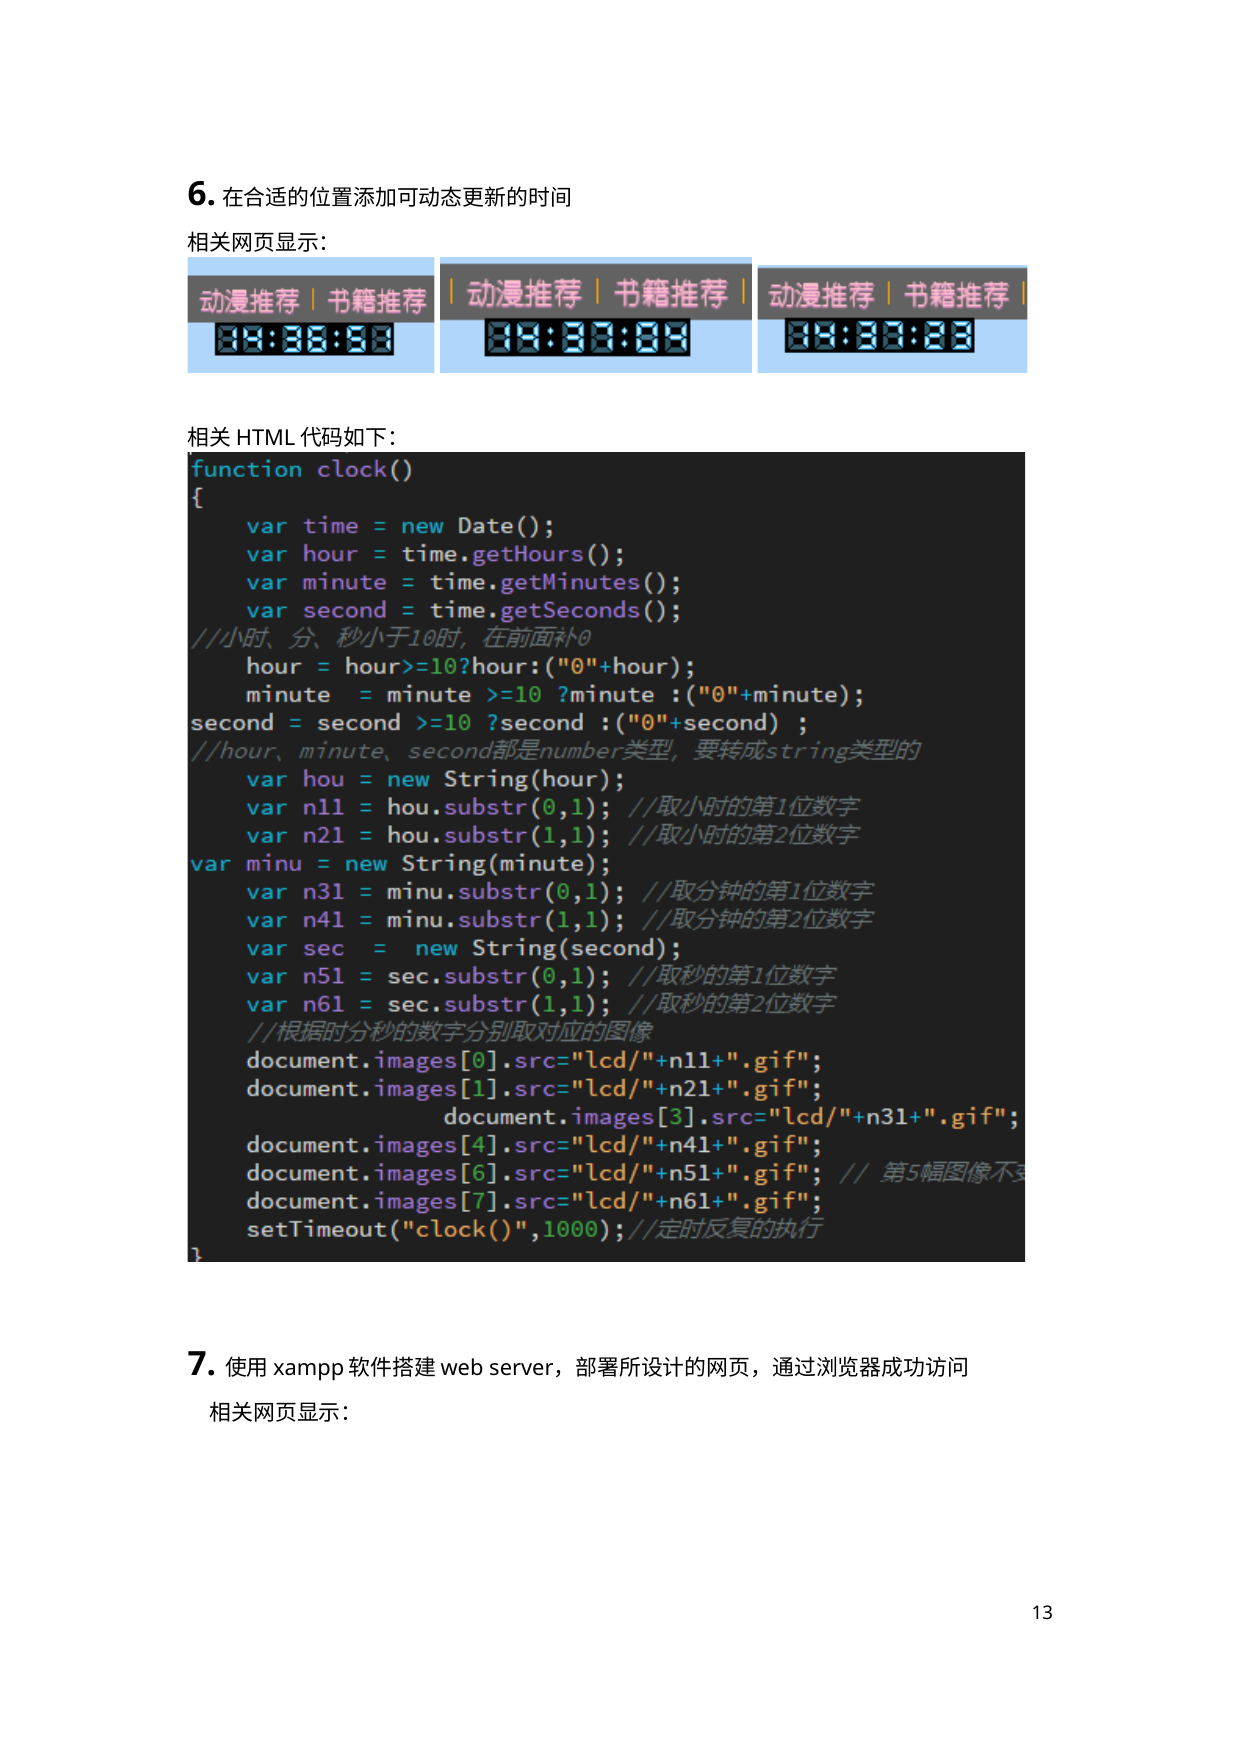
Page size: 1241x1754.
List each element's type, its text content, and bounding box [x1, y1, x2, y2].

text 相关HTML代码如下： [187, 420, 1053, 452]
picture [187, 452, 1025, 1262]
text 6. 在合适的位置添加可动态更新的时间 [187, 160, 1053, 225]
text 7. 使用xampp软件搭建web server，部署所设计的网页，通过浏览器成功访问 [187, 1330, 1053, 1395]
picture [187, 257, 435, 373]
picture [440, 257, 752, 373]
text 相关网页显示： [187, 225, 1053, 257]
text 相关网页显示： [187, 1395, 1053, 1427]
picture [757, 265, 1028, 373]
